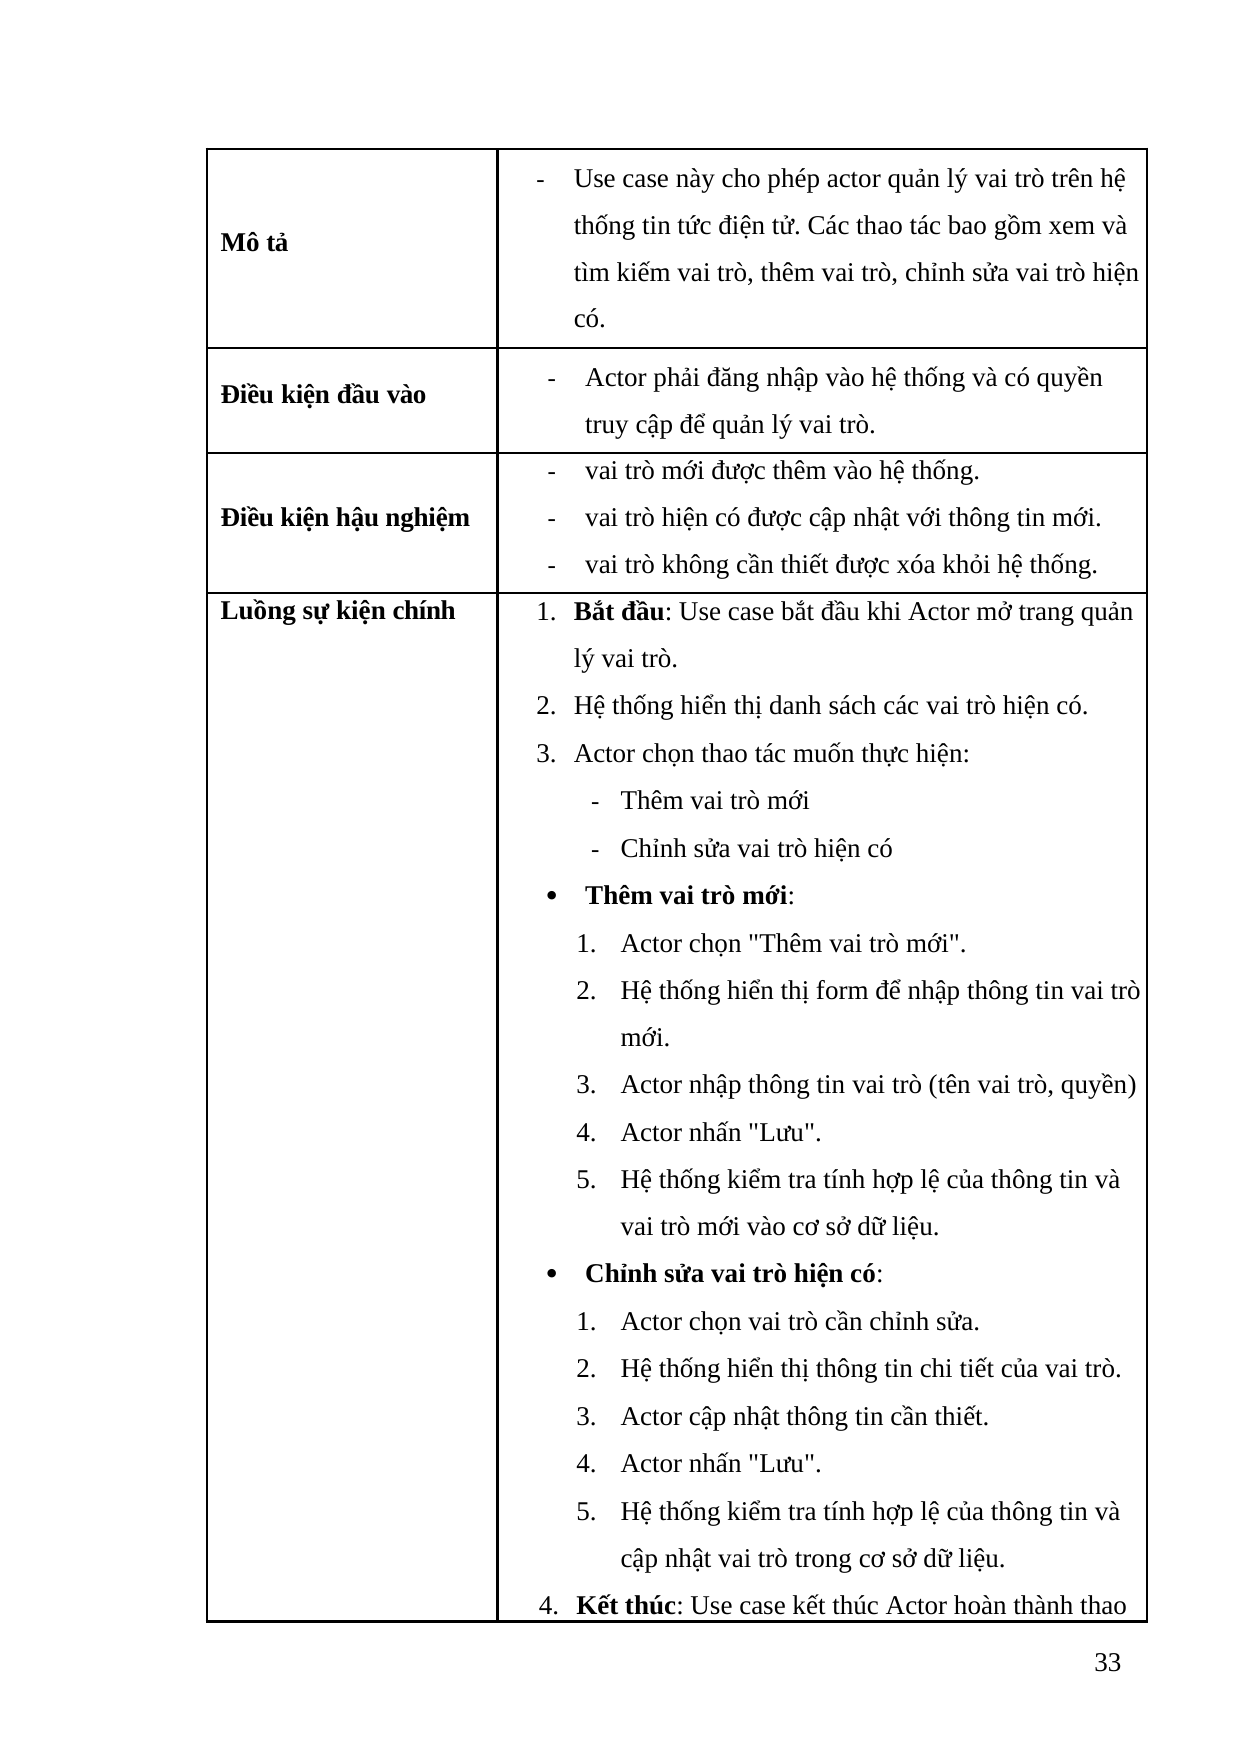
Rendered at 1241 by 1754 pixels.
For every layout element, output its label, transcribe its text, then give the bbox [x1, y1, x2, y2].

table_cell Luồng sự kiện chính [208, 594, 496, 1620]
table_cell Actor phải đăng nhập vào hệ thống và có quyền truy cập để quản lý vai trò. [499, 349, 1146, 452]
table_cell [499, 594, 1146, 1620]
table_cell Use case này cho phép actor quản lý vai trò trên hệ thống tin tức điện tử. Các thao tác bao gồm xem và tìm kiếm vai trò, thêm vai trò, chỉnh sửa vai trò hiện có. [499, 150, 1146, 347]
table_cell Điều kiện đầu vào [208, 349, 496, 452]
table_cell Mô tả [208, 150, 496, 347]
table_cell Điều kiện hậu nghiệm [208, 454, 496, 592]
table_cell vai trò mới được thêm vào hệ thống. vai trò hiện có được cập nhật với thông tin mới. vai trò không cần thiết được xóa khỏi hệ thống. [499, 454, 1146, 592]
